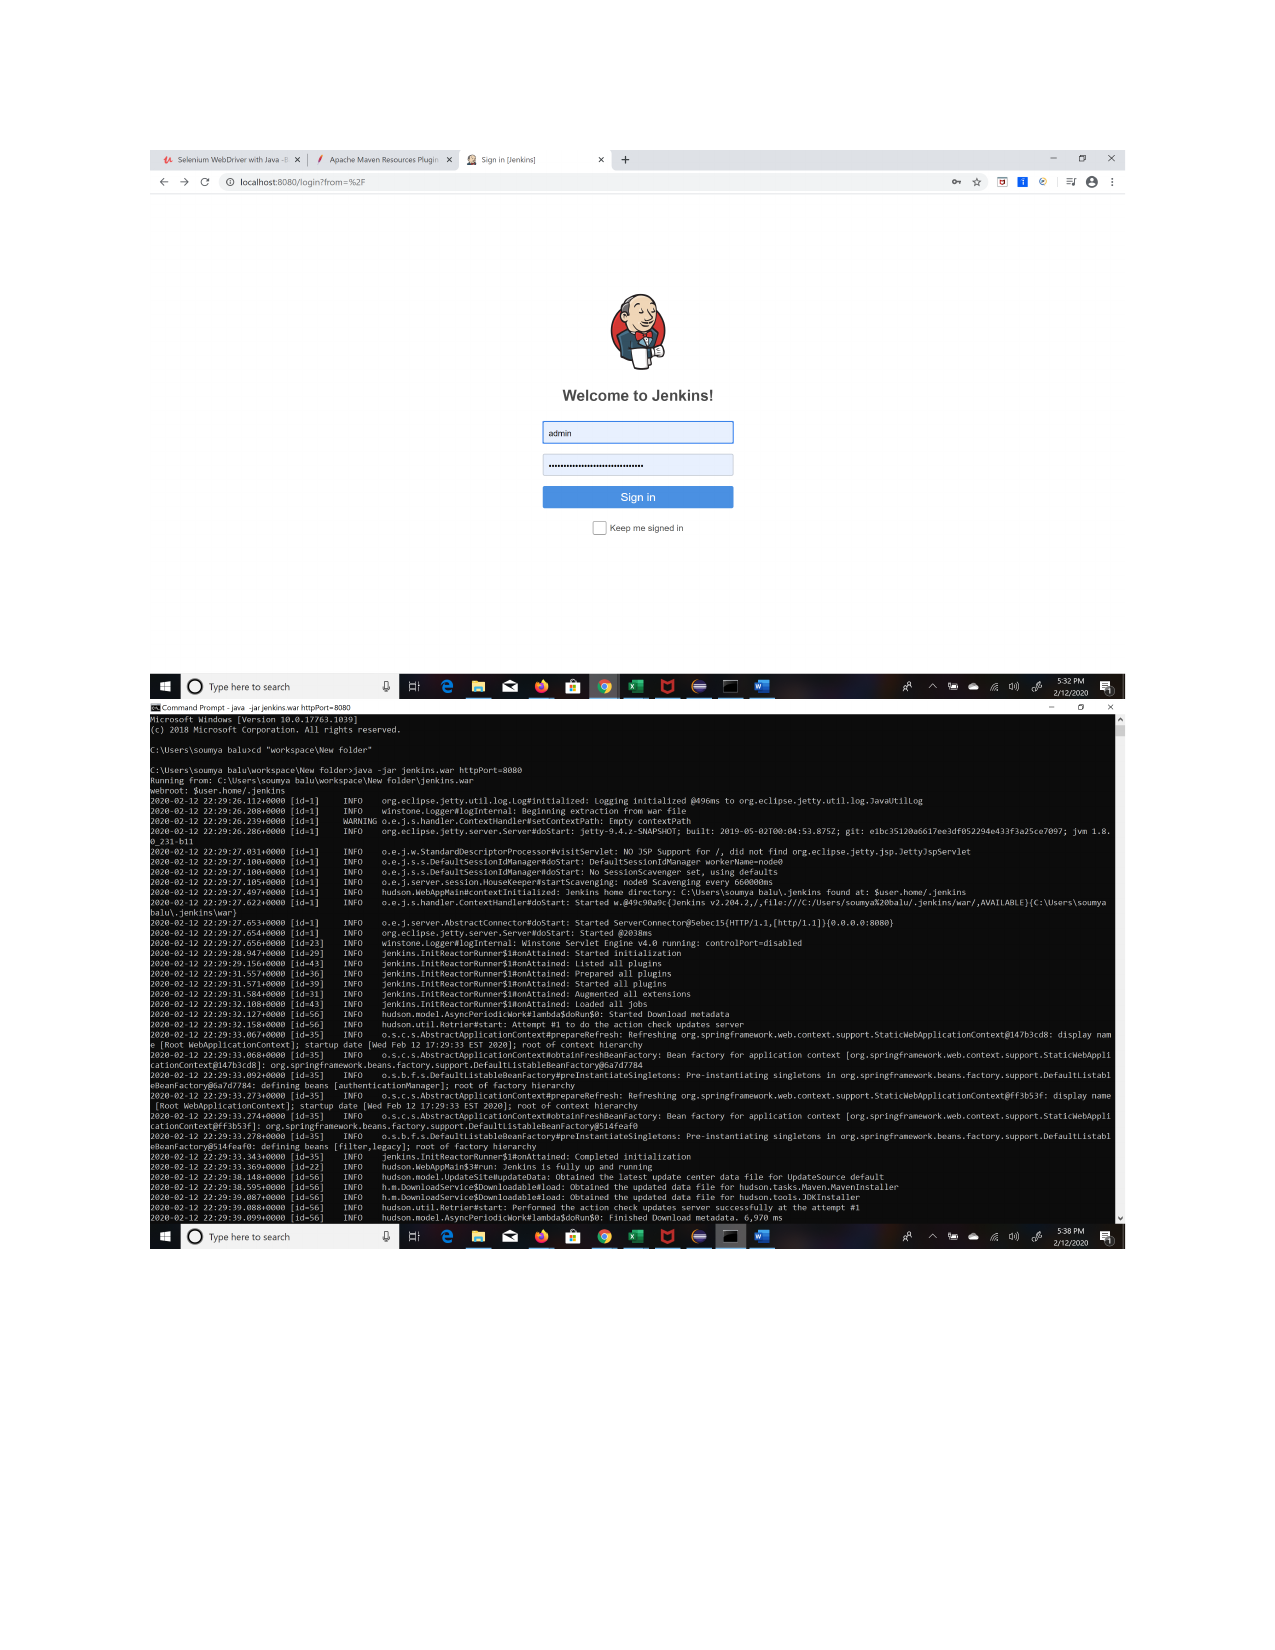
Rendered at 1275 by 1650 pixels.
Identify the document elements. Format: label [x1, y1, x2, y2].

picture [150, 700, 1125, 1249]
picture [150, 150, 1125, 699]
